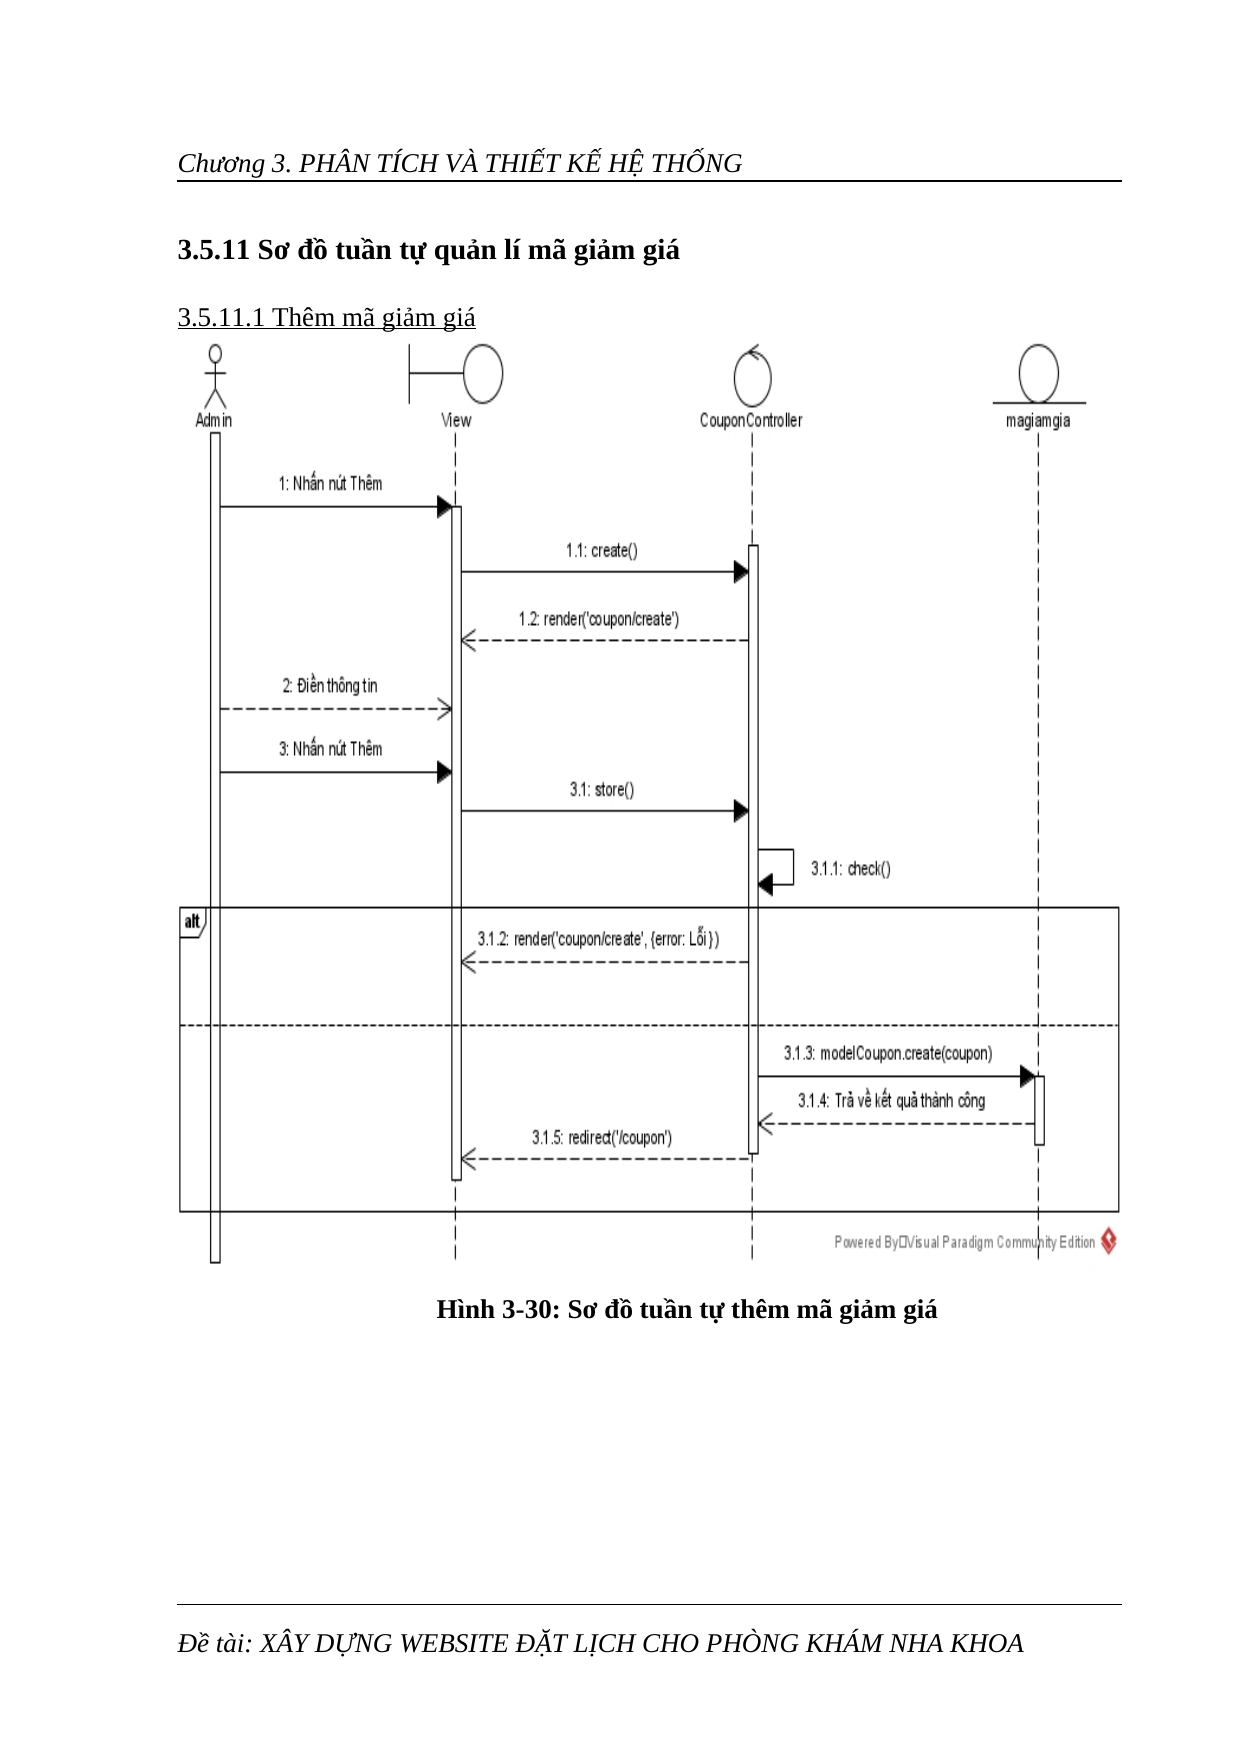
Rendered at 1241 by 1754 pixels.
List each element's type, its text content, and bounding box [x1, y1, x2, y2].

text 3.5.11 Sơ đồ tuần tự quản lí mã giảm giá [177, 232, 1122, 266]
picture [177, 341, 1123, 1271]
subtitle 3.5.11.1 Thêm mã giảm giá [177, 301, 1122, 332]
